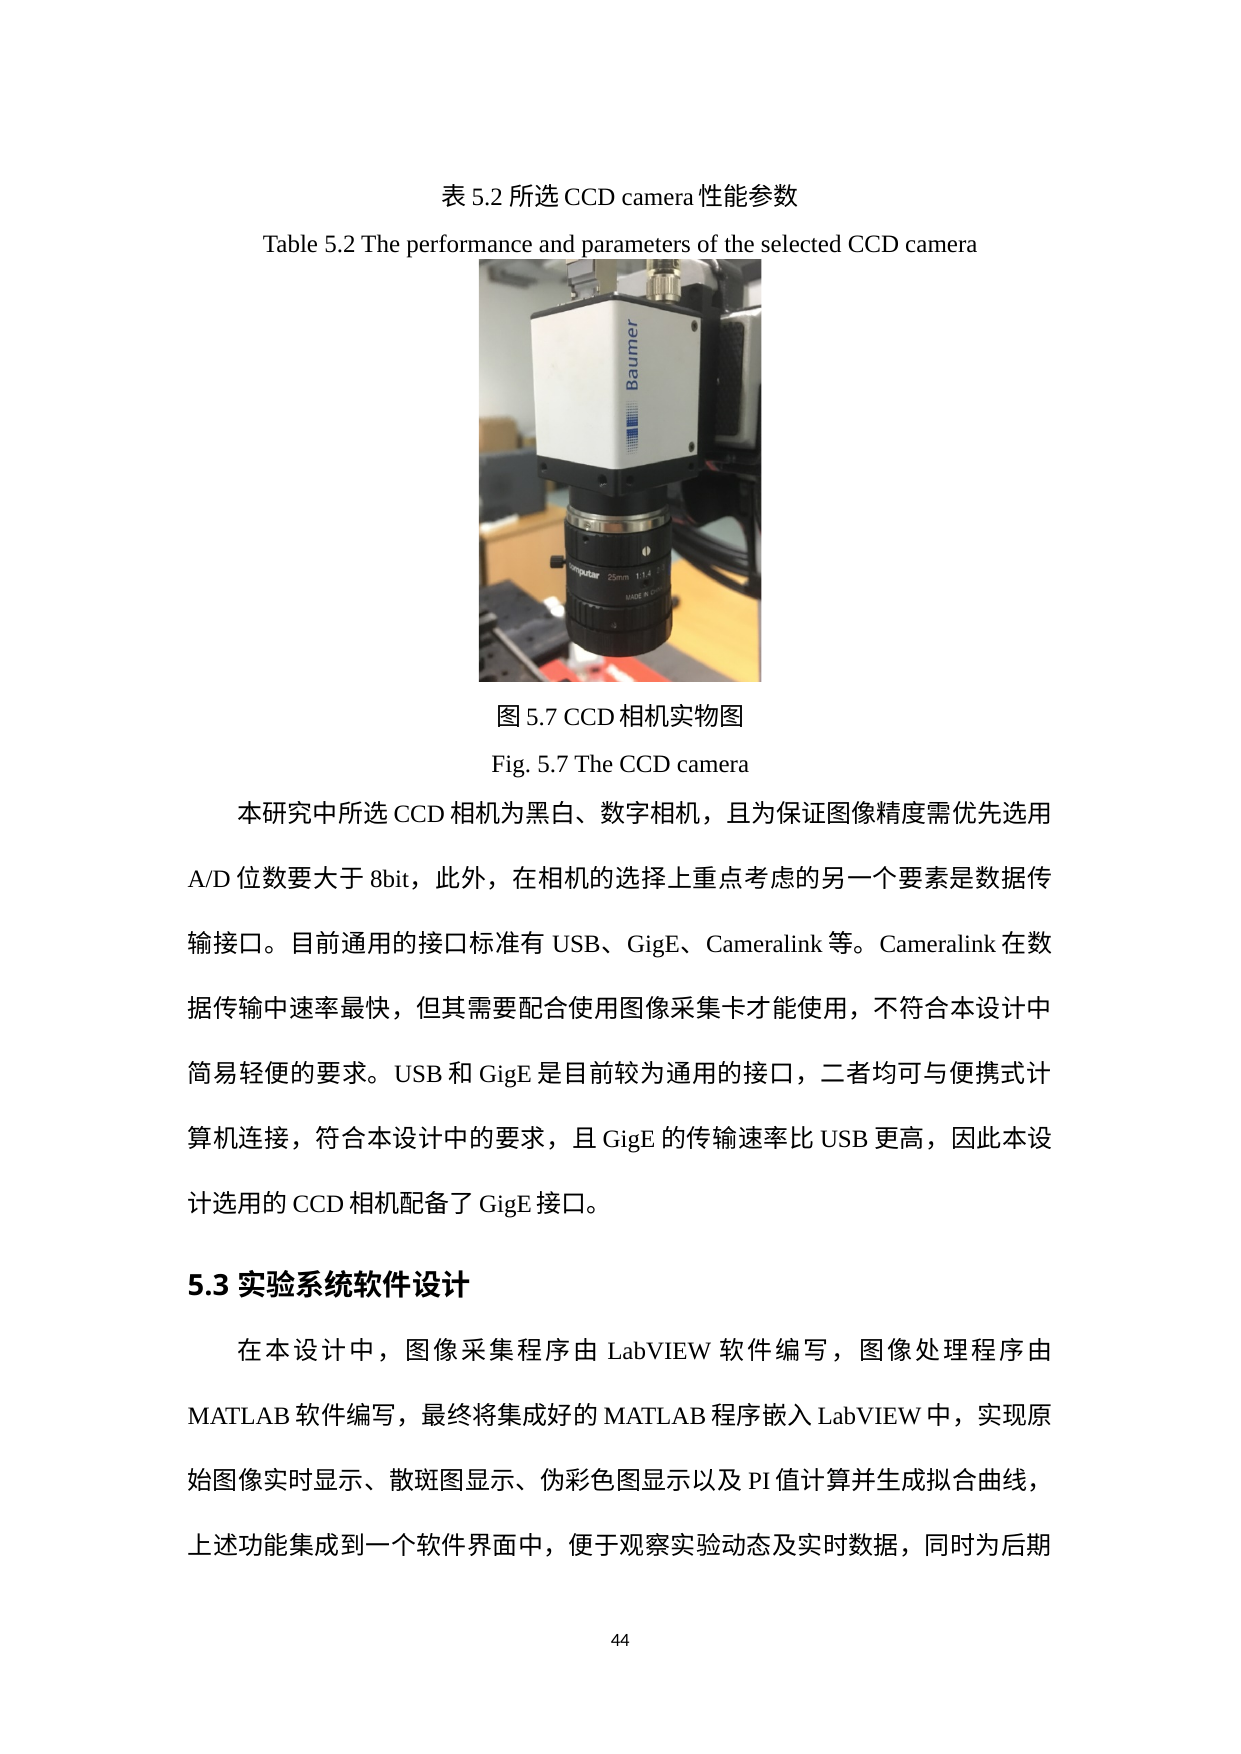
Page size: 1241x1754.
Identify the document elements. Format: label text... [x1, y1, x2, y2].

text Fig. 5.7 The CCD camera [187, 747, 1053, 779]
text Table 5.2 The performance and parameters of the selected CCD camera [187, 227, 1053, 259]
text 本研究中所选CCD相机为黑白、数字相机，且为保证图像精度需优先选用A/D位数要大于8bit，此外，在相机的选择上重点考虑的另一个要素是数据传输接口。目前通用的接口标准有USB、GigE、Cameralink等。Cameralink在数据传输中速率最快，但其需要配合使用图像采集卡才能使用，不符合本设计中简易轻便的要求。USB和GigE是目前较为通用的接口，二者均可与便携式计算机连接，符合本设计中的要求，且GigE的传输速率比USB更高，因此本设计选用的CCD相机配备了GigE接口。 [187, 779, 1053, 1234]
text 5.3 实验系统软件设计 [187, 1251, 1053, 1316]
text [187, 1316, 1053, 1576]
text 图5.7 CCD相机实物图 [187, 682, 1053, 747]
picture [478, 259, 762, 682]
text 表5.2 所选CCD camera性能参数 [187, 162, 1053, 227]
